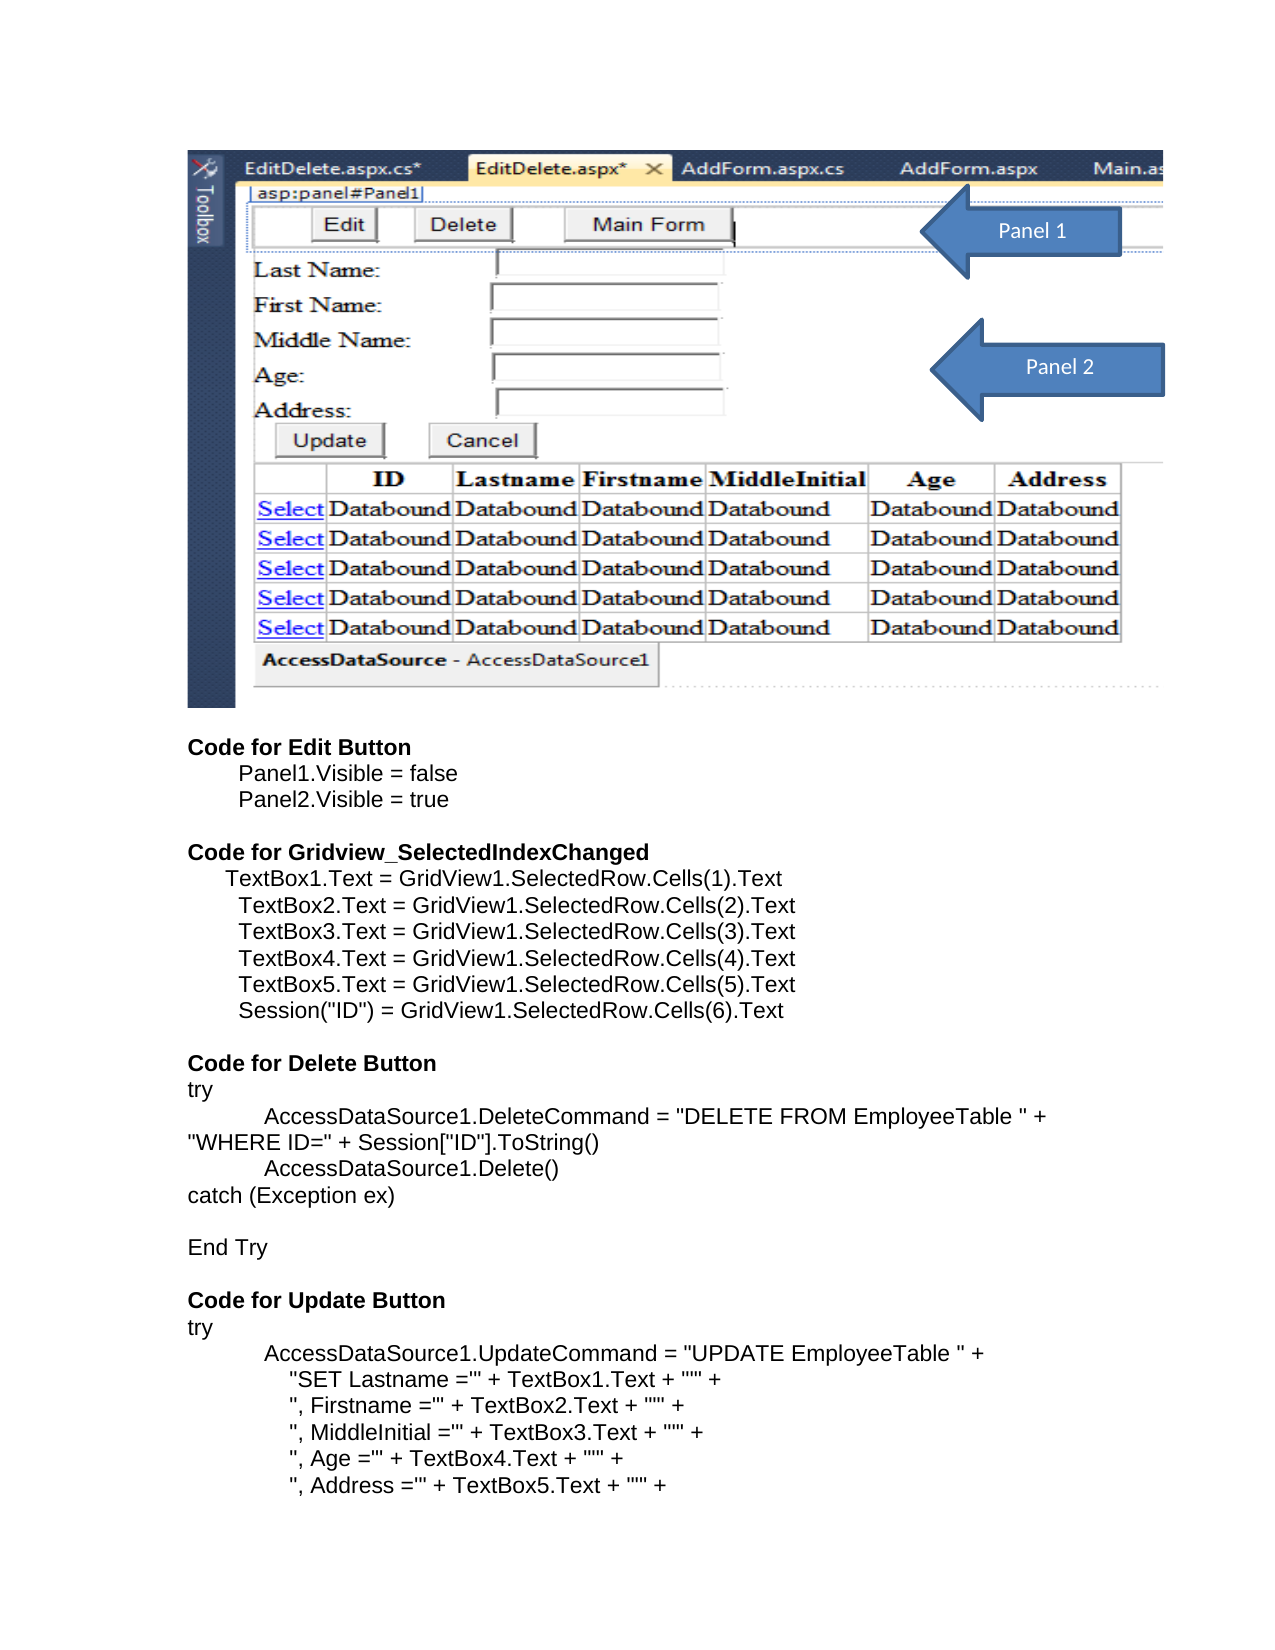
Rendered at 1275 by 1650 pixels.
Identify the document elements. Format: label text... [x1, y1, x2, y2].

text Session("ID") = GridView1.SelectedRow.Cells(6).Text [187, 997, 1125, 1023]
text TextBox2.Text = GridView1.SelectedRow.Cells(2).Text [187, 892, 1125, 918]
text AccessDataSource1.DeleteCommand = "DELETE FROM EmployeeTable " + "WHERE ID=" + Session["ID"].ToString() [187, 1103, 1125, 1155]
text ", Address ='" + TextBox5.Text + "'" + [187, 1472, 1125, 1498]
text TextBox5.Text = GridView1.SelectedRow.Cells(5).Text [187, 971, 1125, 997]
text End Try [187, 1234, 1125, 1261]
text catch (Exception ex) [150, 1182, 1125, 1208]
text Panel2.Visible = true [187, 786, 1125, 813]
text Code for Edit Button [187, 734, 1125, 760]
picture [187, 150, 1164, 708]
text "SET Lastname ='" + TextBox1.Text + "'" + [187, 1366, 1125, 1392]
text Code for Gridview_SelectedIndexChanged [187, 839, 1125, 865]
text TextBox3.Text = GridView1.SelectedRow.Cells(3).Text [187, 918, 1125, 944]
text AccessDataSource1.Delete() [187, 1155, 1125, 1182]
text Code for Delete Button [187, 1050, 1125, 1076]
text try [187, 1313, 1125, 1340]
text try [187, 1076, 1125, 1103]
text TextBox1.Text = GridView1.SelectedRow.Cells(1).Text [187, 865, 1125, 892]
text AccessDataSource1.UpdateCommand = "UPDATE EmployeeTable " + [187, 1340, 1125, 1366]
text Code for Update Button [187, 1287, 1125, 1313]
text ", Firstname ='" + TextBox2.Text + "'" + [187, 1392, 1125, 1419]
text ", Age ='" + TextBox4.Text + "'" + [187, 1445, 1125, 1472]
text TextBox4.Text = GridView1.SelectedRow.Cells(4).Text [187, 944, 1125, 971]
text ", MiddleInitial ='" + TextBox3.Text + "'" + [187, 1419, 1125, 1445]
text Panel1.Visible = false [187, 760, 1125, 786]
